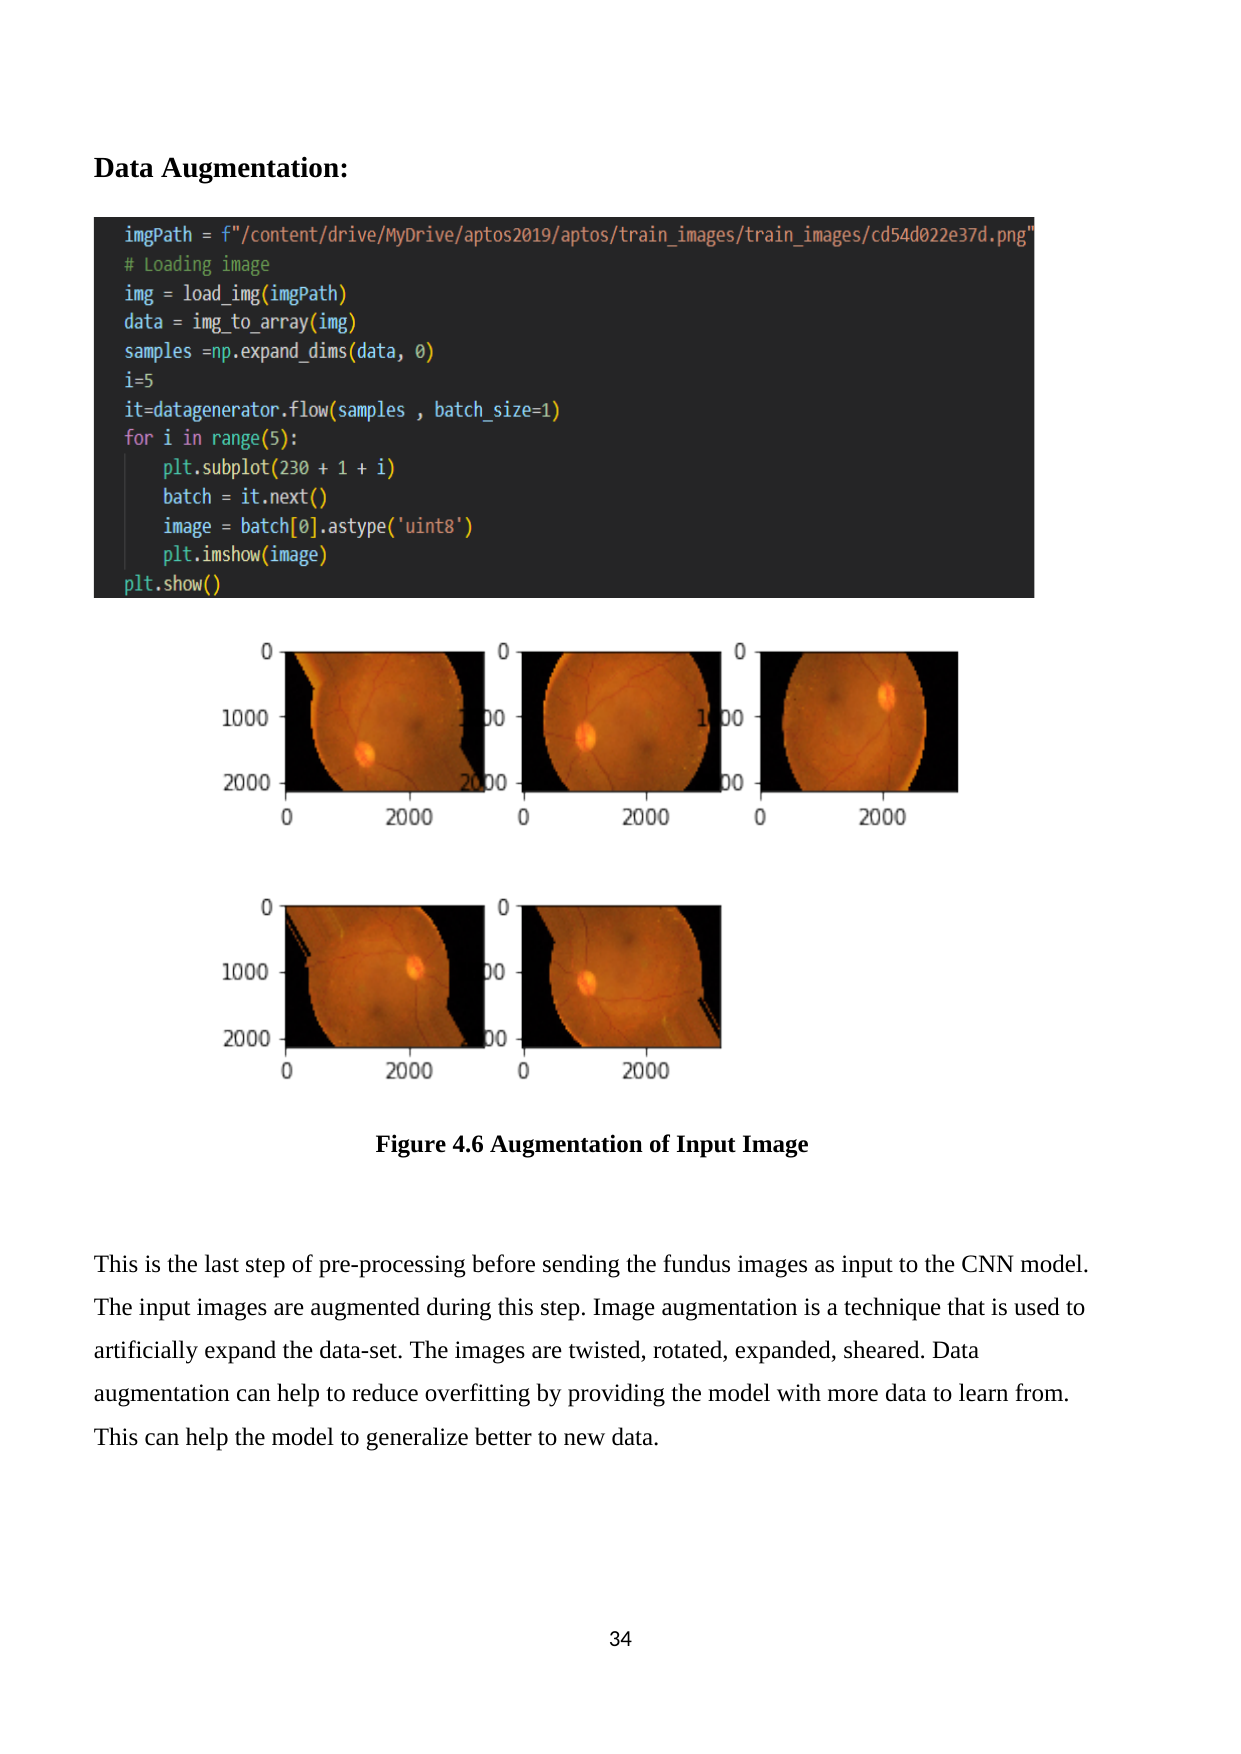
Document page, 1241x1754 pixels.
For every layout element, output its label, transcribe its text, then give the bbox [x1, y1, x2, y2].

text Figure 4.6 Augmentation of Input Image [94, 1129, 1090, 1158]
text This is the last step of pre-processing before sending the fundus images as input to the CNN model. The input images are augmented during this step. Image augmentation is a technique that is used to artificially expand the data-set. The images are twisted, rotated, expanded, sheared. Data augmentation can help to reduce overfitting by providing the model with more data to learn from. This can help the model to generalize better to new data. [94, 1249, 1090, 1450]
picture [93, 217, 1035, 598]
picture [207, 628, 977, 1099]
text Data Augmentation: [94, 150, 1090, 183]
